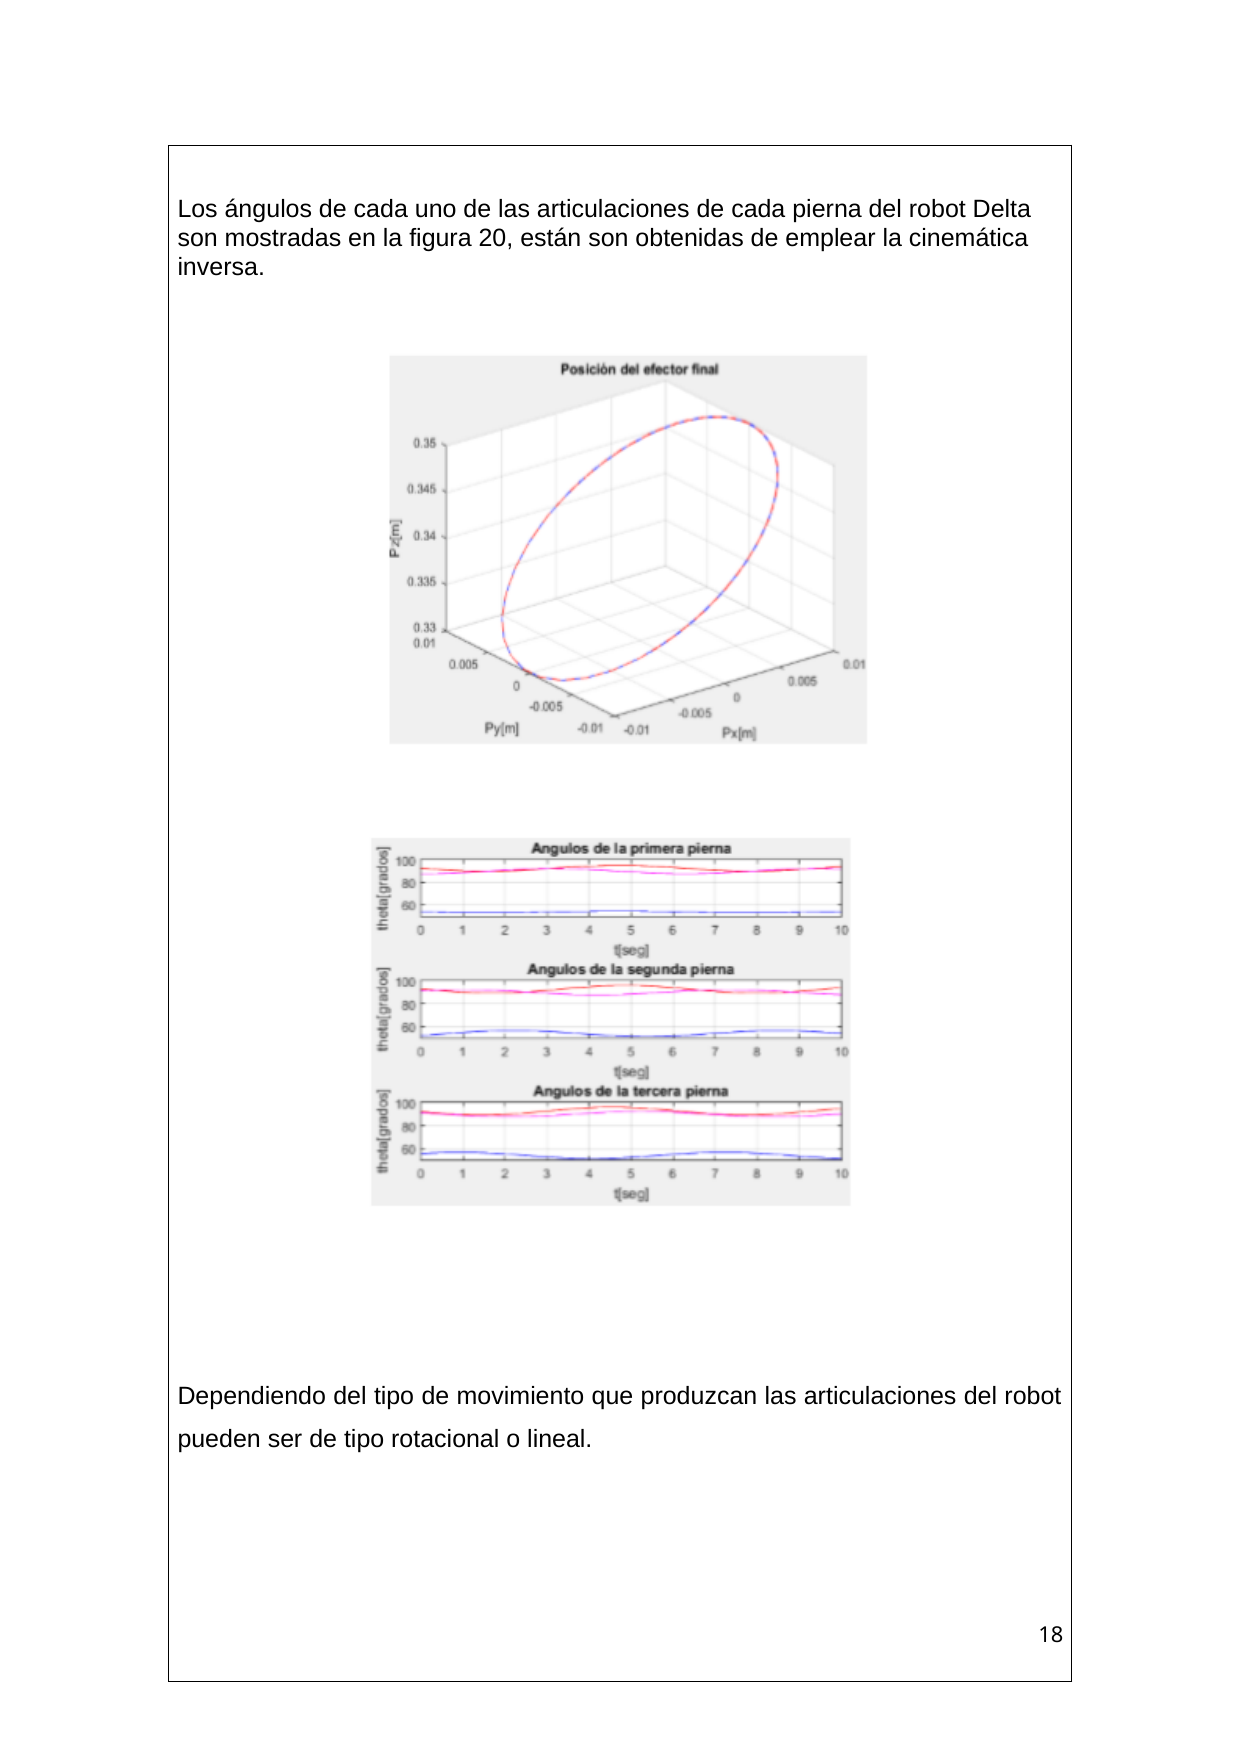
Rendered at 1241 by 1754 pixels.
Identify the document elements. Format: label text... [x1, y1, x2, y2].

text Dependiendo del tipo de movimiento que produzcan las articulaciones del robot pueden ser de tipo rotacional o lineal. [177, 1381, 1063, 1453]
picture [346, 342, 894, 771]
picture [367, 832, 873, 1225]
text Los ángulos de cada uno de las articulaciones de cada pierna del robot Delta son mostradas en la figura 20, están son obtenidas de emplear la cinemática inversa. [177, 194, 1063, 280]
